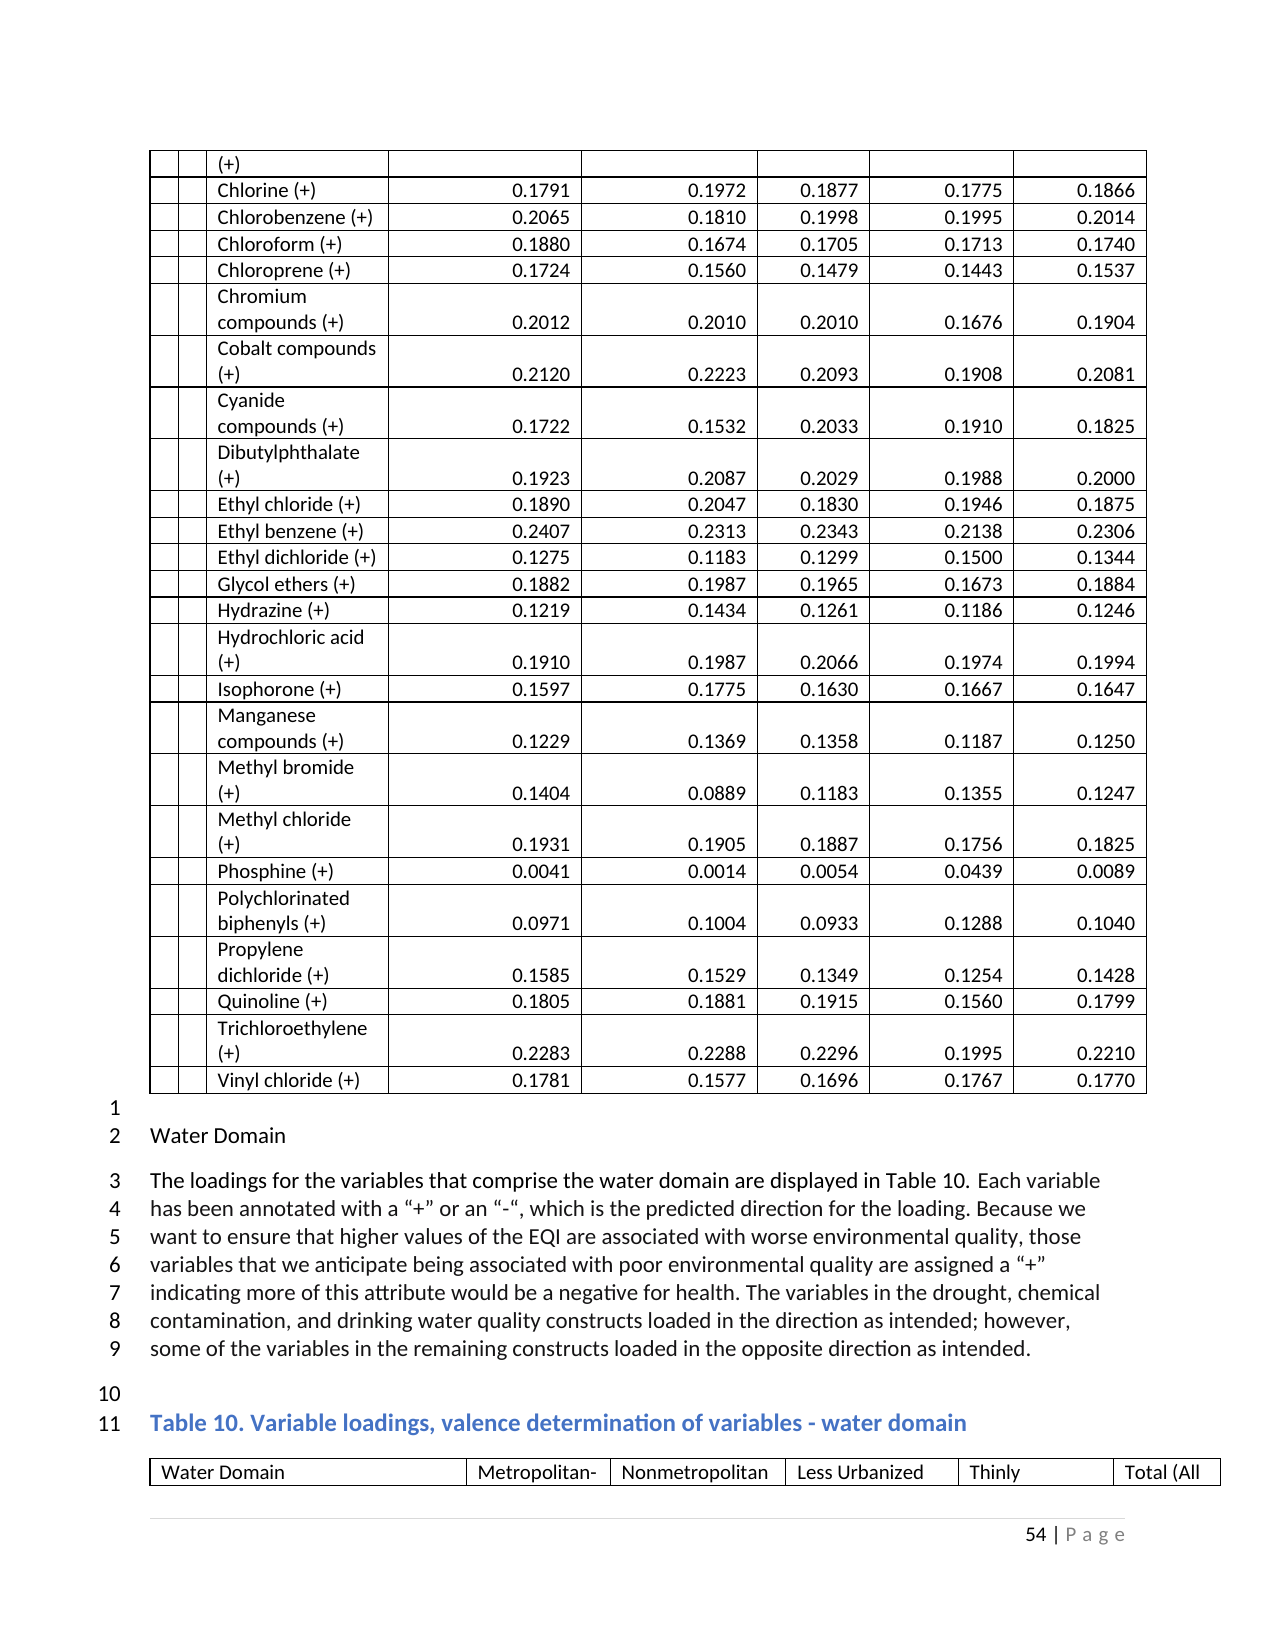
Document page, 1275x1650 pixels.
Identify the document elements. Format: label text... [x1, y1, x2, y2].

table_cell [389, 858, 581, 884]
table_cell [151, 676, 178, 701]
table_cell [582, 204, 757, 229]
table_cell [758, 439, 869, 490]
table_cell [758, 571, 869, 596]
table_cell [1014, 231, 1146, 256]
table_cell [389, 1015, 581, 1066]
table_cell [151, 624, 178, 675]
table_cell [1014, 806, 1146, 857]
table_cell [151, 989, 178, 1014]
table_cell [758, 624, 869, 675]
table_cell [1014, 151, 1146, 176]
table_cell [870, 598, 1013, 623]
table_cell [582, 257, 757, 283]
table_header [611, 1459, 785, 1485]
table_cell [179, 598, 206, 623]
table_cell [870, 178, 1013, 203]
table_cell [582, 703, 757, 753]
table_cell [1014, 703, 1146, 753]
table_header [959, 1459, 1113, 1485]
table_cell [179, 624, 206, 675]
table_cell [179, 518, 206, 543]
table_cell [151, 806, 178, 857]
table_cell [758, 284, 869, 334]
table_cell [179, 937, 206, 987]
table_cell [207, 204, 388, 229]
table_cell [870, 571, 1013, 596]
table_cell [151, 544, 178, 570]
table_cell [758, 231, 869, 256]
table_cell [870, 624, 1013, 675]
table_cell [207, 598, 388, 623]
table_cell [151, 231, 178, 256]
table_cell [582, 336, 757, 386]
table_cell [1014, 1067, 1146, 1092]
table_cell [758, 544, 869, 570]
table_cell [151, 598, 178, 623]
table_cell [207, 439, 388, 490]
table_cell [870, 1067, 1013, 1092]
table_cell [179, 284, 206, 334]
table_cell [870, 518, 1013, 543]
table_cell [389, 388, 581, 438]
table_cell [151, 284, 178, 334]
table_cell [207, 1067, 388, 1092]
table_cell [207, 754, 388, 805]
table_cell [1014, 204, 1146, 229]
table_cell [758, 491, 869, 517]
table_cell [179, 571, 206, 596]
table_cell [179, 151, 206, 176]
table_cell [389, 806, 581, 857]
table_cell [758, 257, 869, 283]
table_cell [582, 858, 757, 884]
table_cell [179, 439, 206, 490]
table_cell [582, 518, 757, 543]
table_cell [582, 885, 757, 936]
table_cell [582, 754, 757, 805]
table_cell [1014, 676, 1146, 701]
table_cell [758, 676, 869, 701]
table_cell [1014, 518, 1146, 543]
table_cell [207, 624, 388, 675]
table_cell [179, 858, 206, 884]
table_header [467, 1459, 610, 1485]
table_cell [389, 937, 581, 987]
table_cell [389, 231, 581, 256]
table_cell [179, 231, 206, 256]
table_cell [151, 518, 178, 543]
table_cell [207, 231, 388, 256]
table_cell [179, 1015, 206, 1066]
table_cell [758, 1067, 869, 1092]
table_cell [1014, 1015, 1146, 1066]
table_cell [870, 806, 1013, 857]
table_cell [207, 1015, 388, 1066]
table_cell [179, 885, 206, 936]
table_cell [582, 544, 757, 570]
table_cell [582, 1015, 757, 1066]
text Water Domain [150, 1121, 1125, 1149]
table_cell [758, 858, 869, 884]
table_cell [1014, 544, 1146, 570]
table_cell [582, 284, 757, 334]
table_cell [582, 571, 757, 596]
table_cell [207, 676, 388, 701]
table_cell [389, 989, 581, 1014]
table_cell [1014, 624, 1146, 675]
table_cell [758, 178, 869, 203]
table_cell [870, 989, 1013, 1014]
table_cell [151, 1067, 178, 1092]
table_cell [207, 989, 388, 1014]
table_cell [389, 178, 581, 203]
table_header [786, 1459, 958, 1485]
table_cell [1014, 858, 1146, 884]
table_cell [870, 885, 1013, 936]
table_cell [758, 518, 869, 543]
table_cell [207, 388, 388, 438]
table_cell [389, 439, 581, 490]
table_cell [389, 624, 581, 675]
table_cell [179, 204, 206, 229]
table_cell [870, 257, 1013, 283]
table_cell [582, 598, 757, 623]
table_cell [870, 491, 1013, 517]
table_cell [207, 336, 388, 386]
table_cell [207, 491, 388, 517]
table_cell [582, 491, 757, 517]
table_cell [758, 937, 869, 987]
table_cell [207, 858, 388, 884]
text Table 10. Variable loadings, valence determination of variables - water domain [150, 1407, 1125, 1437]
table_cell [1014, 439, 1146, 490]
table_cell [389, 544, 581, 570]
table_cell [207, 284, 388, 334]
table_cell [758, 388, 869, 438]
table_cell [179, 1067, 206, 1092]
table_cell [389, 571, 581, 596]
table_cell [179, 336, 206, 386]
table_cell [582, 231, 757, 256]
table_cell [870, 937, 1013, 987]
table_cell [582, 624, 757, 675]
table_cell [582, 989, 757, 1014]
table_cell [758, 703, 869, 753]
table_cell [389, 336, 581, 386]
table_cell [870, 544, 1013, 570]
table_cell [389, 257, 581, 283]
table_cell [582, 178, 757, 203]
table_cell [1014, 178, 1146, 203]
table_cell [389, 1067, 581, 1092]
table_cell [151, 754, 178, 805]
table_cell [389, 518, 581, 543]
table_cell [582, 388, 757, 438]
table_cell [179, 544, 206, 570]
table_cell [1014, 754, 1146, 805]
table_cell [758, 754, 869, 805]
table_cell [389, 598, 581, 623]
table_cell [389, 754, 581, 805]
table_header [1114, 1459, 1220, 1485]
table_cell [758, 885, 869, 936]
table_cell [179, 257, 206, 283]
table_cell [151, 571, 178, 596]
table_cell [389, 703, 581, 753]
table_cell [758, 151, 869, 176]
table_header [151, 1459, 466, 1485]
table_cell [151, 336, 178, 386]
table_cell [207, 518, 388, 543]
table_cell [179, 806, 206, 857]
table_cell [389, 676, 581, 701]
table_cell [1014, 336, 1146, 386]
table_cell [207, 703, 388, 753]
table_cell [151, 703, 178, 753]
text The loadings for the variables that comprise the water domain are displayed in Table 10. Each variable has been annotated with a “+” or an “-“, which is the predicted direction for the loading. Because we want to ensure that higher values of the EQI are associated with worse environmental quality, those variables that we anticipate being associated with poor environmental quality are assigned a “+” indicating more of this attribute would be a negative for health. The variables in the drought, chemical contamination, and drinking water quality constructs loaded in the direction as intended; however, some of the variables in the remaining constructs loaded in the opposite direction as intended. [150, 1166, 1125, 1362]
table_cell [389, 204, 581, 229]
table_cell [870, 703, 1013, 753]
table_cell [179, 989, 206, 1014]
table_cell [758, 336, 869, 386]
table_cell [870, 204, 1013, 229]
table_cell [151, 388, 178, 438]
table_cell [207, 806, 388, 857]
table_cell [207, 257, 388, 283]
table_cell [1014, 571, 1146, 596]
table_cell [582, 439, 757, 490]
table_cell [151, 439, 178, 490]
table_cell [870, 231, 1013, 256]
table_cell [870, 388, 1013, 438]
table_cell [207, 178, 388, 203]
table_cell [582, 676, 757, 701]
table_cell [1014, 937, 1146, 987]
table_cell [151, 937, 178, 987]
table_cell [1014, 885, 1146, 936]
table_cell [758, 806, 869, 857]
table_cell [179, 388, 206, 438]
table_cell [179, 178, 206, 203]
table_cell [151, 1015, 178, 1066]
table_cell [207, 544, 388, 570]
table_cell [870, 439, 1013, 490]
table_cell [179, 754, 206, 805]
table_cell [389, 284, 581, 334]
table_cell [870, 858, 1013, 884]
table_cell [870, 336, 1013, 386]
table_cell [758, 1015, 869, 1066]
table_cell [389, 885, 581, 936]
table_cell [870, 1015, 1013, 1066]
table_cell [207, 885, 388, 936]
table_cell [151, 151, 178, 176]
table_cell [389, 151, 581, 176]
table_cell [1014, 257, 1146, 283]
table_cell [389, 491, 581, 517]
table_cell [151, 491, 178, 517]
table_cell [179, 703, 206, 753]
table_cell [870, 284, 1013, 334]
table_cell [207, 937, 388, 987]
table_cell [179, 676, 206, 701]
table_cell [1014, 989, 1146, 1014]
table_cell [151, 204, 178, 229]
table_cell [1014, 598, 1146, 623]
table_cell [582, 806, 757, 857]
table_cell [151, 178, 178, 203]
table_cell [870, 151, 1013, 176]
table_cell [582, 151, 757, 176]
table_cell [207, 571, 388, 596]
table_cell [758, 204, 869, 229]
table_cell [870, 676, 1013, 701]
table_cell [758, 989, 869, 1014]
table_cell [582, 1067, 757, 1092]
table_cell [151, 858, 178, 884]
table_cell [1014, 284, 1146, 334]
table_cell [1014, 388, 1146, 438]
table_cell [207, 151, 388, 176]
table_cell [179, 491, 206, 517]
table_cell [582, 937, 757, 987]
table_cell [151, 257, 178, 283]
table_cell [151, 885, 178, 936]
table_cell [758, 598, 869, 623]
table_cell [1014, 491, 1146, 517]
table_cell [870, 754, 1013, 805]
